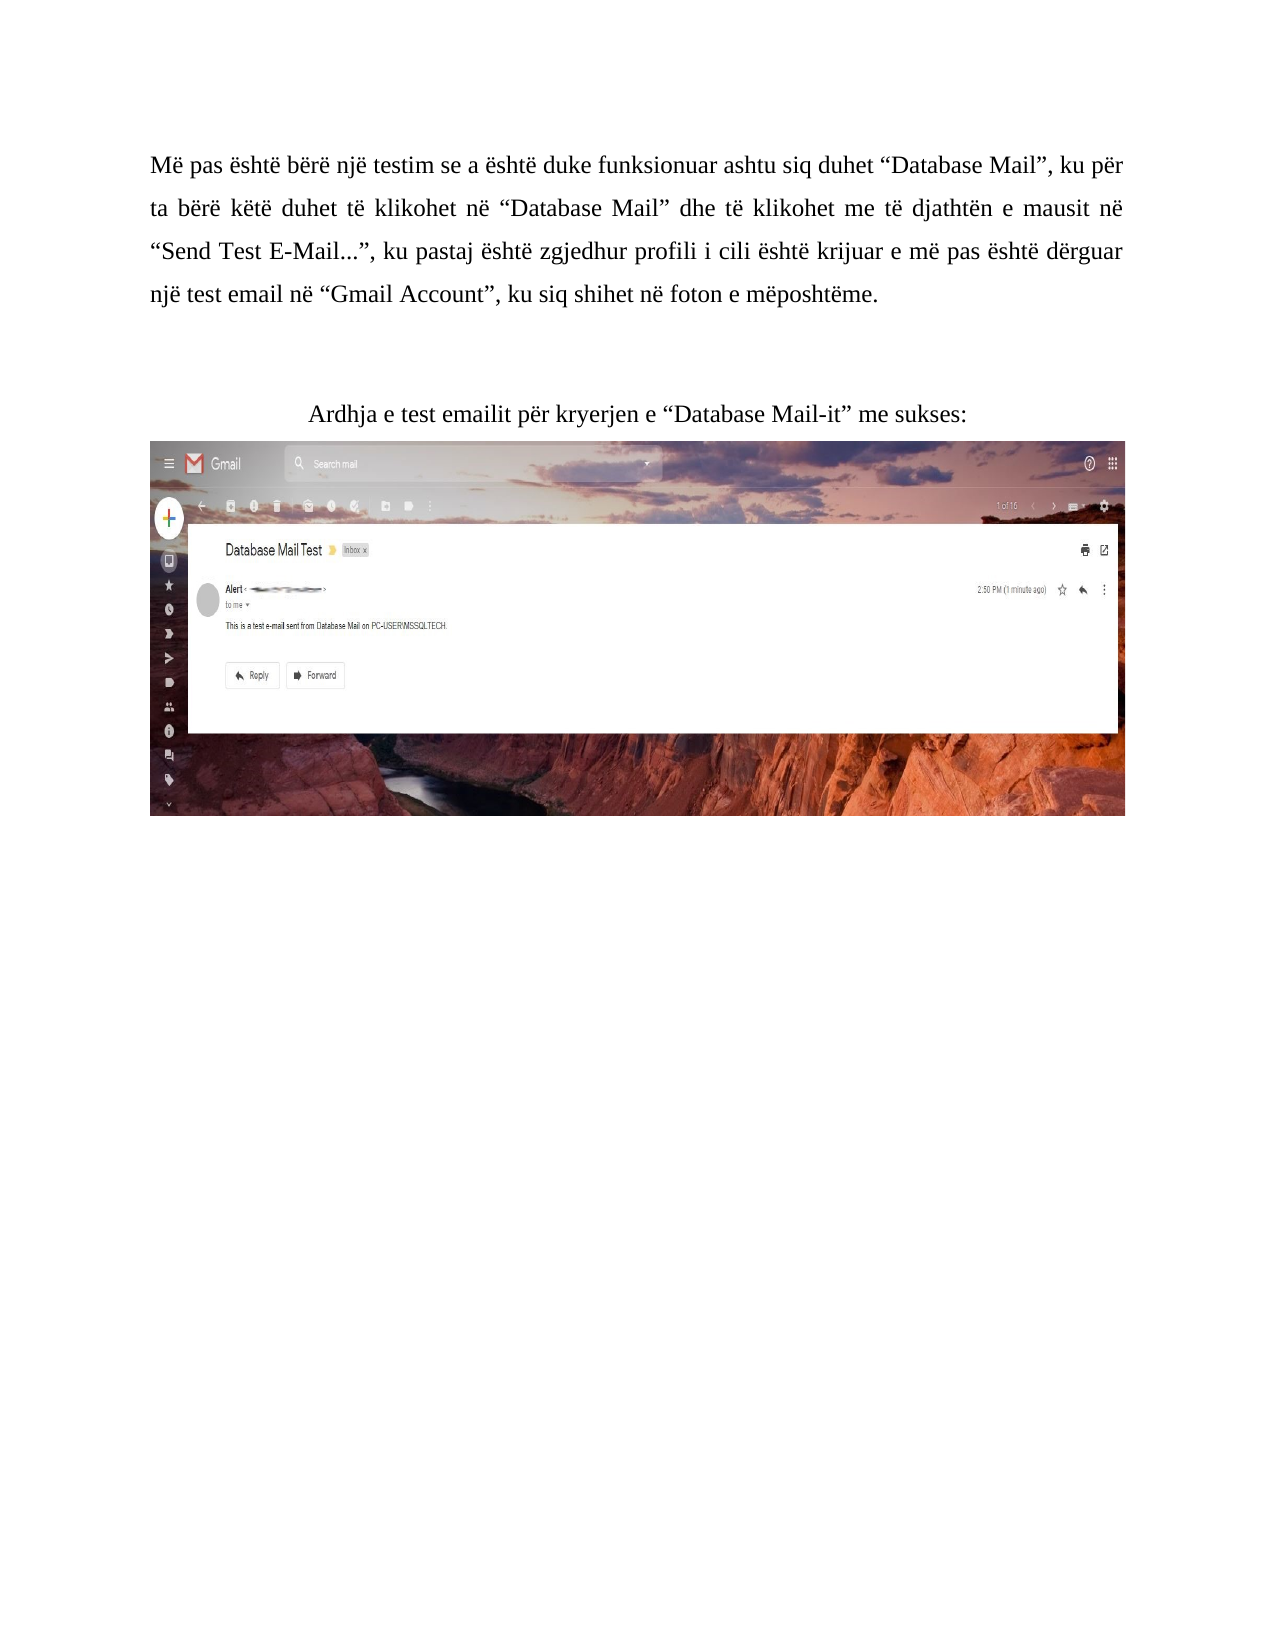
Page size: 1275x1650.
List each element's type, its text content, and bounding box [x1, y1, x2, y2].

text Ardhja e test emailit për kryerjen e “Database Mail-it” me sukses: [150, 399, 1125, 441]
text Më pas është bërë një testim se a është duke funksionuar ashtu siq duhet “Database Mail”, ku për ta bërë këtë duhet të klikohet në “Database Mail” dhe të klikohet me të djathtën e mausit në “Send Test E-Mail...”, ku pastaj është zgjedhur profili i cili është krijuar e më pas është dërguar një test email në “Gmail Account”, ku siq shihet në foton e mëposhtëme. [150, 150, 1125, 308]
picture [150, 441, 1125, 816]
